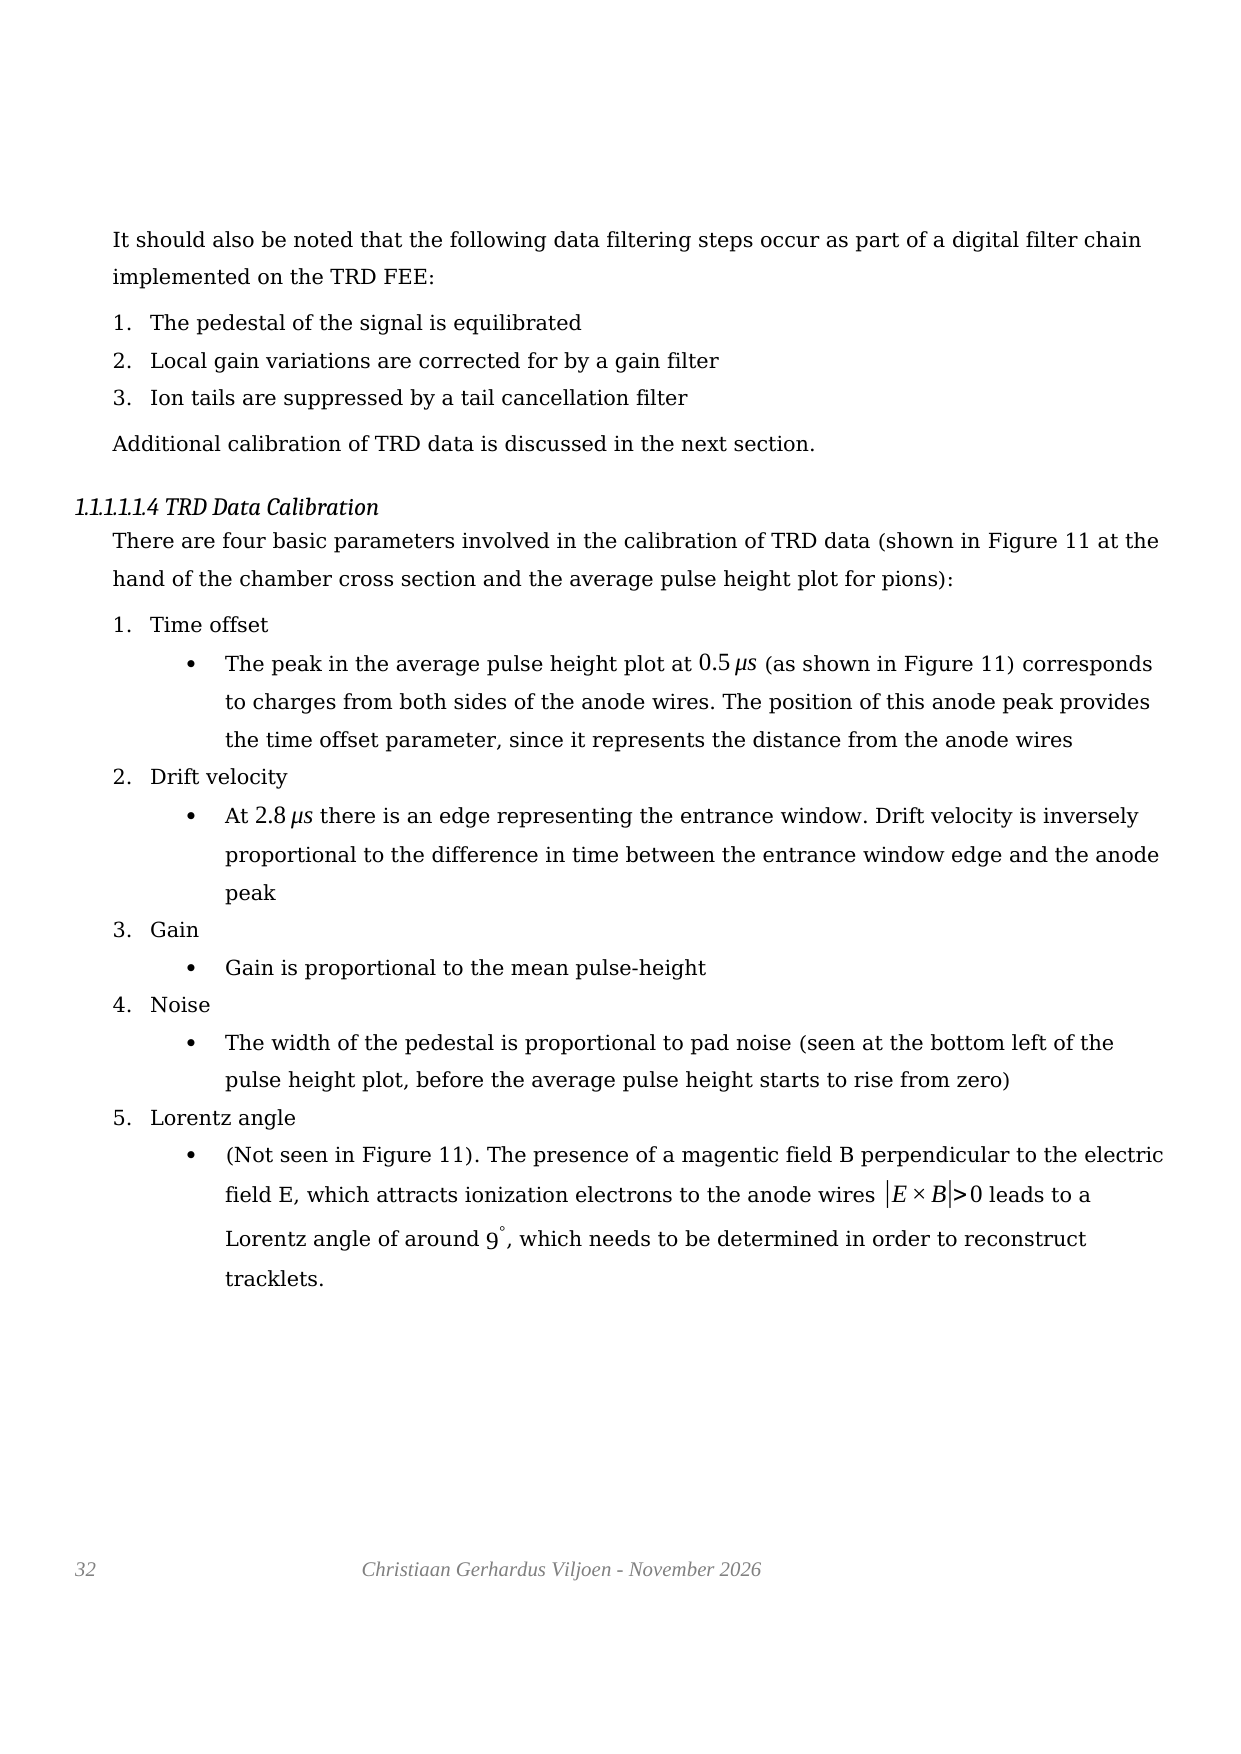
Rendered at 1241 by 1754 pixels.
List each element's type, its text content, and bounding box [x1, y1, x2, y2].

list Lorentz angle [112, 1104, 1165, 1129]
list (Not seen in Figure 11). The presence of a magentic field B perpendicular to the electric field E, which attracts ionization electrons to the anode wires leads to a Lorentz angle of around , which needs to be determined in order to reconstruct tracklets. [187, 1142, 1165, 1291]
list The peak in the average pulse height plot at (as shown in Figure 11) corresponds to charges from both sides of the anode wires. The position of this anode peak provides the time offset parameter, since it represents the distance from the anode wires [187, 649, 1165, 752]
list Drift velocity [112, 764, 1165, 789]
text Additional calibration of TRD data is discussed in the next section. [112, 431, 1165, 456]
list The pedestal of the signal is equilibrated [112, 310, 1165, 335]
subtitle TRD Data Calibration [75, 493, 1165, 522]
list Ion tails are suppressed by a tail cancellation filter [112, 385, 1165, 410]
list Noise [112, 992, 1165, 1017]
text There are four basic parameters involved in the calibration of TRD data (shown in Figure 11 at the hand of the chamber cross section and the average pulse height plot for pions): [112, 528, 1165, 591]
list The width of the pedestal is proportional to pad noise (seen at the bottom left of the pulse height plot, before the average pulse height starts to rise from zero) [187, 1029, 1165, 1092]
list At there is an edge representing the entrance window. Drift velocity is inversely proportional to the difference in time between the entrance window edge and the anode peak [187, 802, 1165, 904]
list Local gain variations are corrected for by a gain filter [112, 347, 1165, 372]
list Gain is proportional to the mean pulse-height [187, 954, 1165, 979]
list Gain [112, 917, 1165, 942]
list Time offset [112, 612, 1165, 637]
text It should also be noted that the following data filtering steps occur as part of a digital filter chain implemented on the TRD FEE: [112, 227, 1165, 289]
